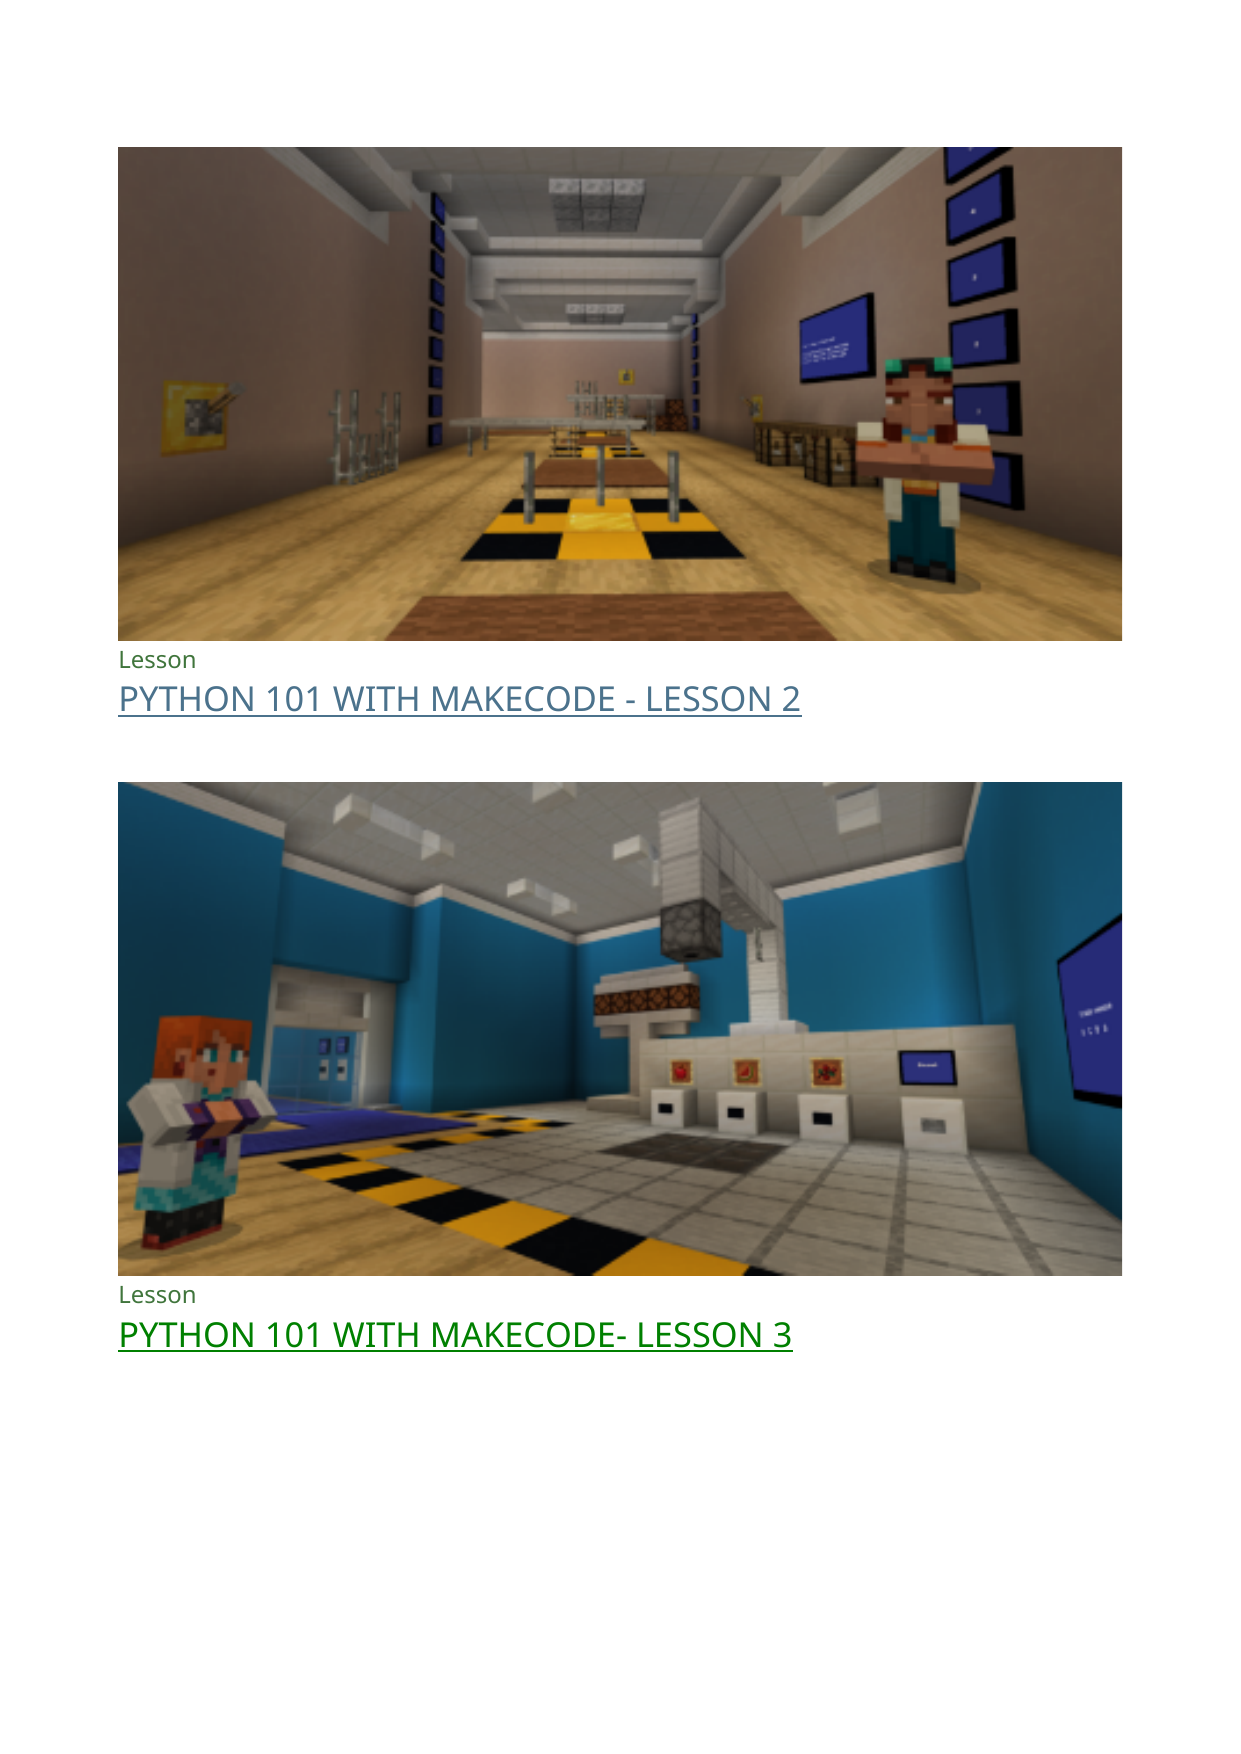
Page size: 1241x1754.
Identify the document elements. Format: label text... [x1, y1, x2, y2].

picture [118, 782, 1123, 1276]
text Lesson [118, 1276, 1122, 1310]
text Lesson [118, 641, 1122, 675]
subtitle PYTHON 101 WITH MAKECODE- LESSON 3 [118, 1310, 1122, 1357]
picture [118, 147, 1123, 641]
subtitle PYTHON 101 WITH MAKECODE - LESSON 2 [118, 675, 1122, 722]
